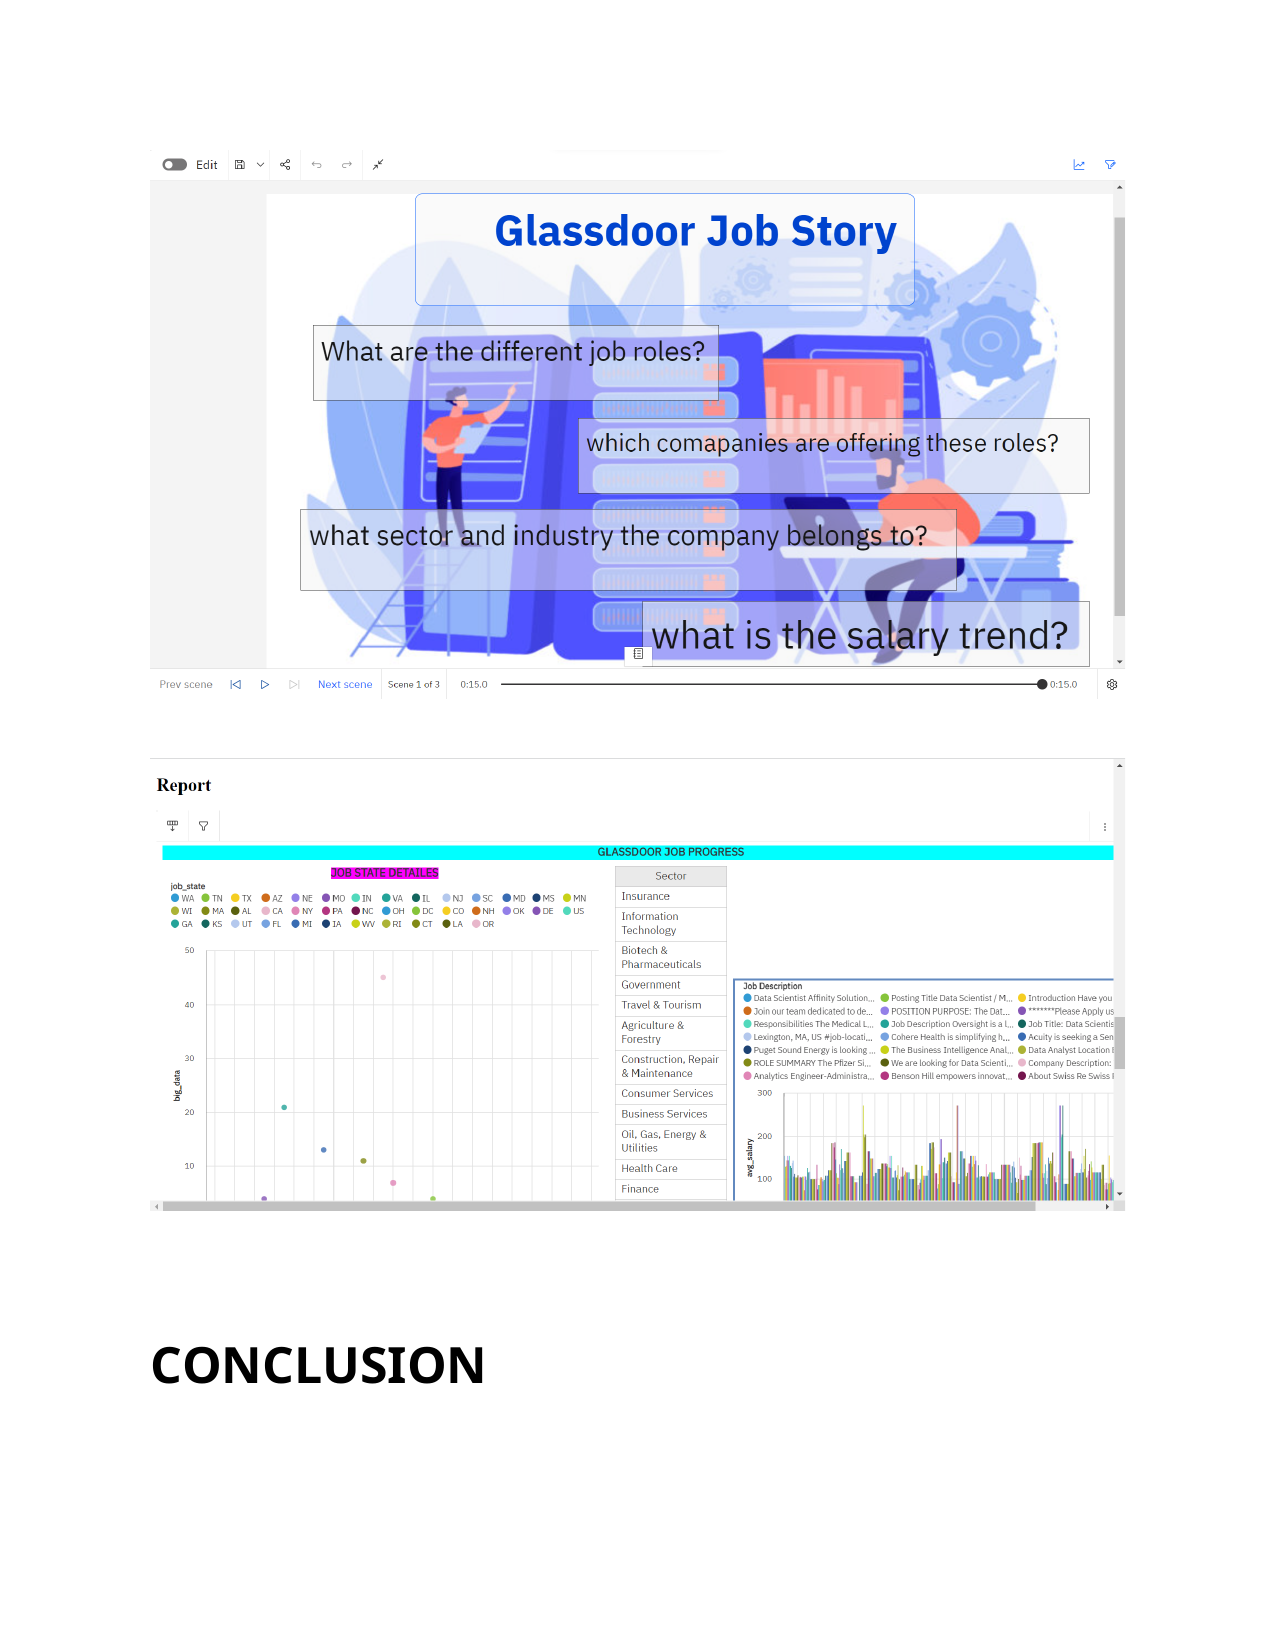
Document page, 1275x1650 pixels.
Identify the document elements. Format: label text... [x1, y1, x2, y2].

picture [150, 150, 1125, 699]
text CONCLUSION [150, 1330, 1125, 1398]
picture [150, 758, 1125, 1211]
